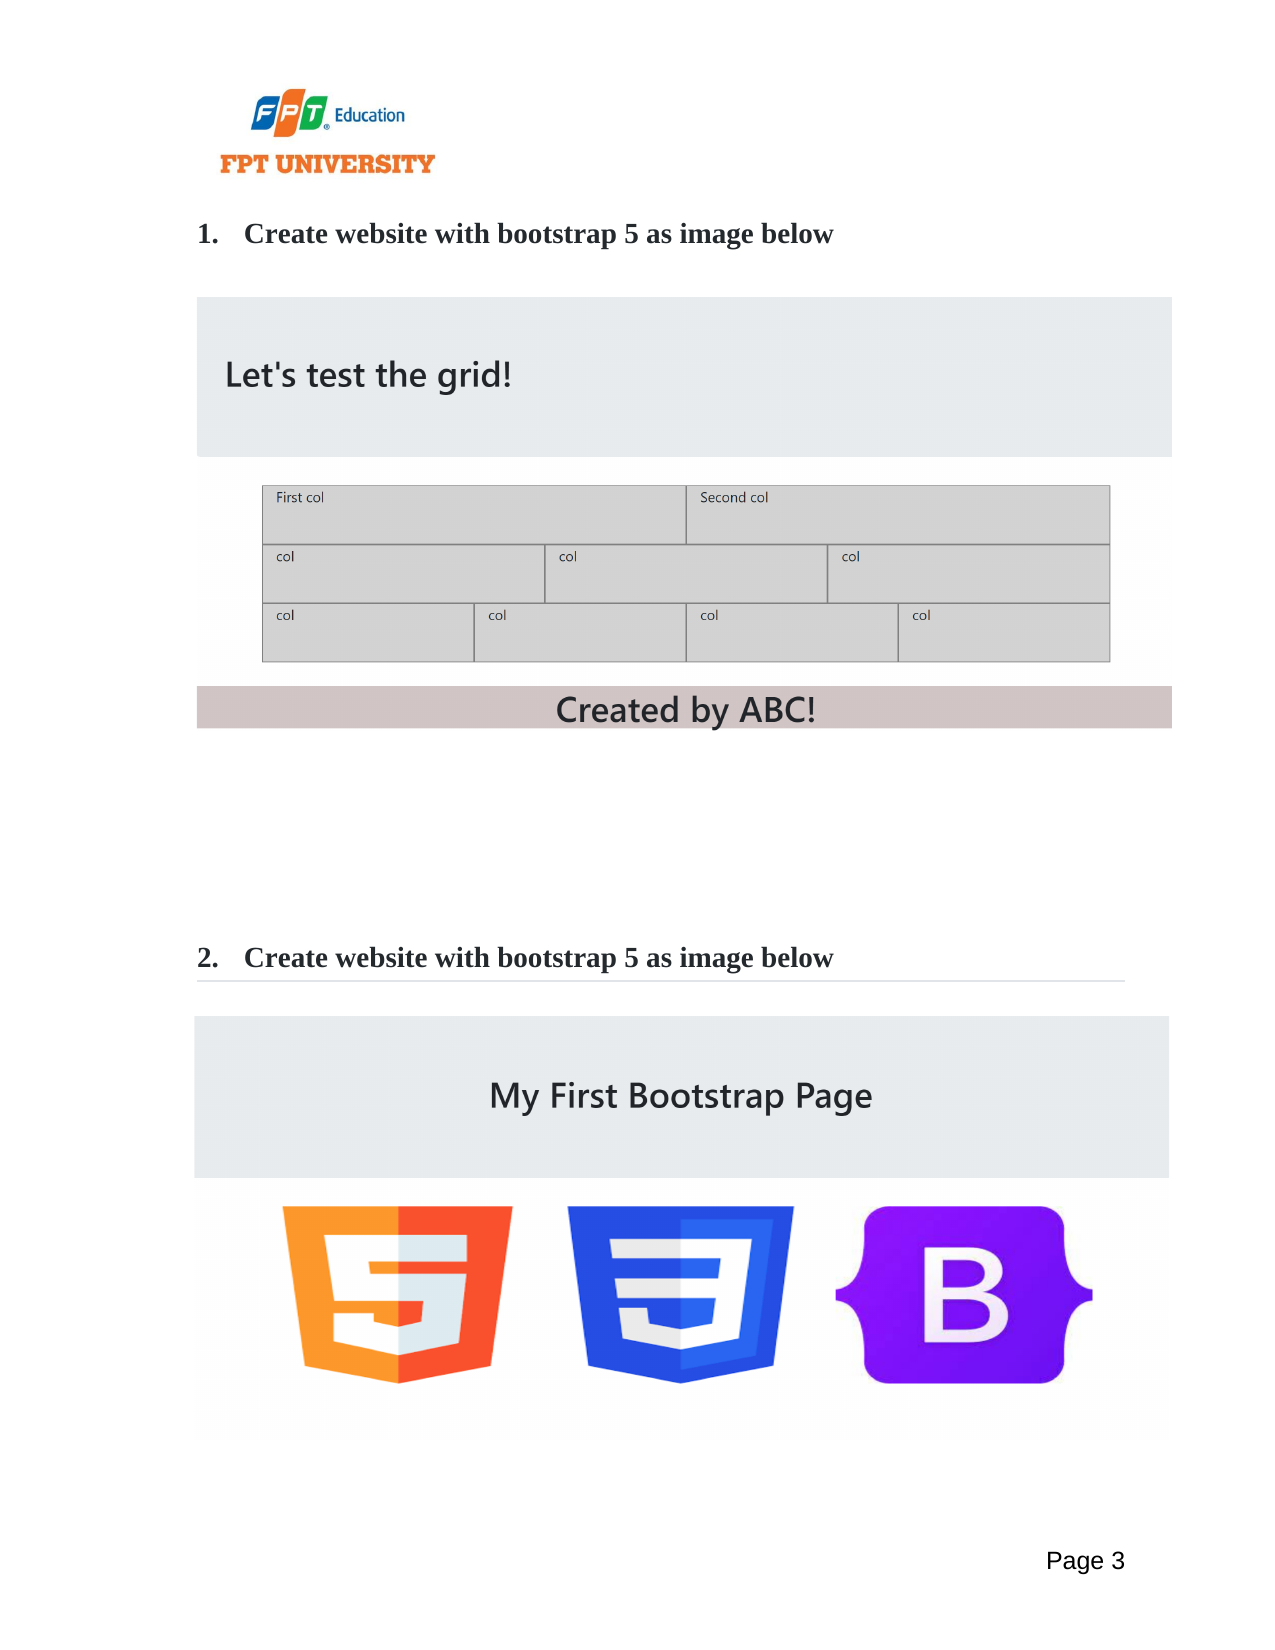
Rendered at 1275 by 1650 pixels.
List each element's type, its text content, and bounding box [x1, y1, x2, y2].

text Create website with bootstrap 5 as image below [197, 940, 1125, 980]
picture [194, 75, 454, 185]
picture [194, 1016, 1170, 1440]
text Create website with bootstrap 5 as image below [197, 216, 1125, 249]
picture [196, 297, 1172, 731]
